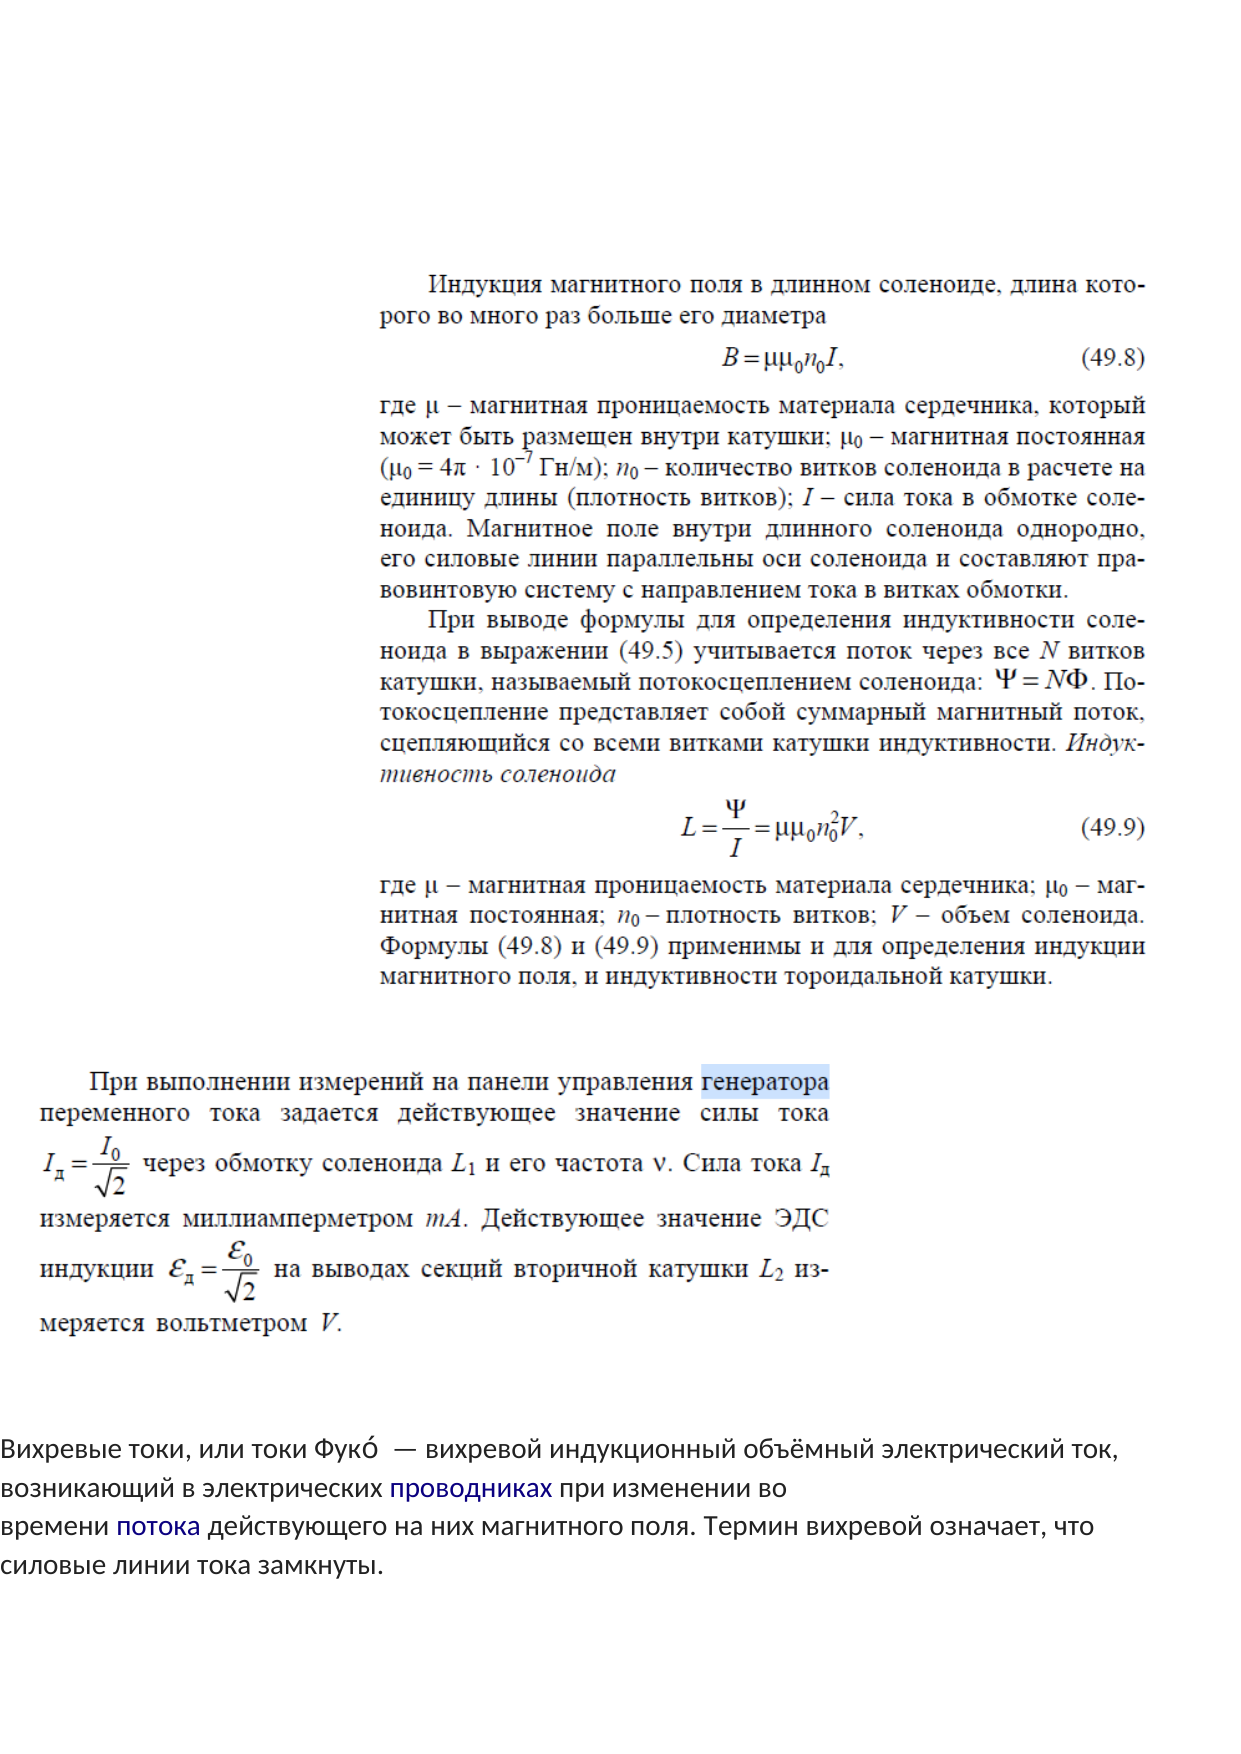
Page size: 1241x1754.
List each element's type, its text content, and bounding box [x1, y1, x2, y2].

picture [370, 265, 1148, 991]
picture [27, 1064, 846, 1345]
text Вихревые токи, или токи Фуко́ — вихревой индукционный объёмный электрический ток, возникающий в электрических проводниках при изменении во времени потока действующего на них магнитного поля. Термин вихревой означает, что силовые линии тока замкнуты. [0, 1431, 1152, 1582]
